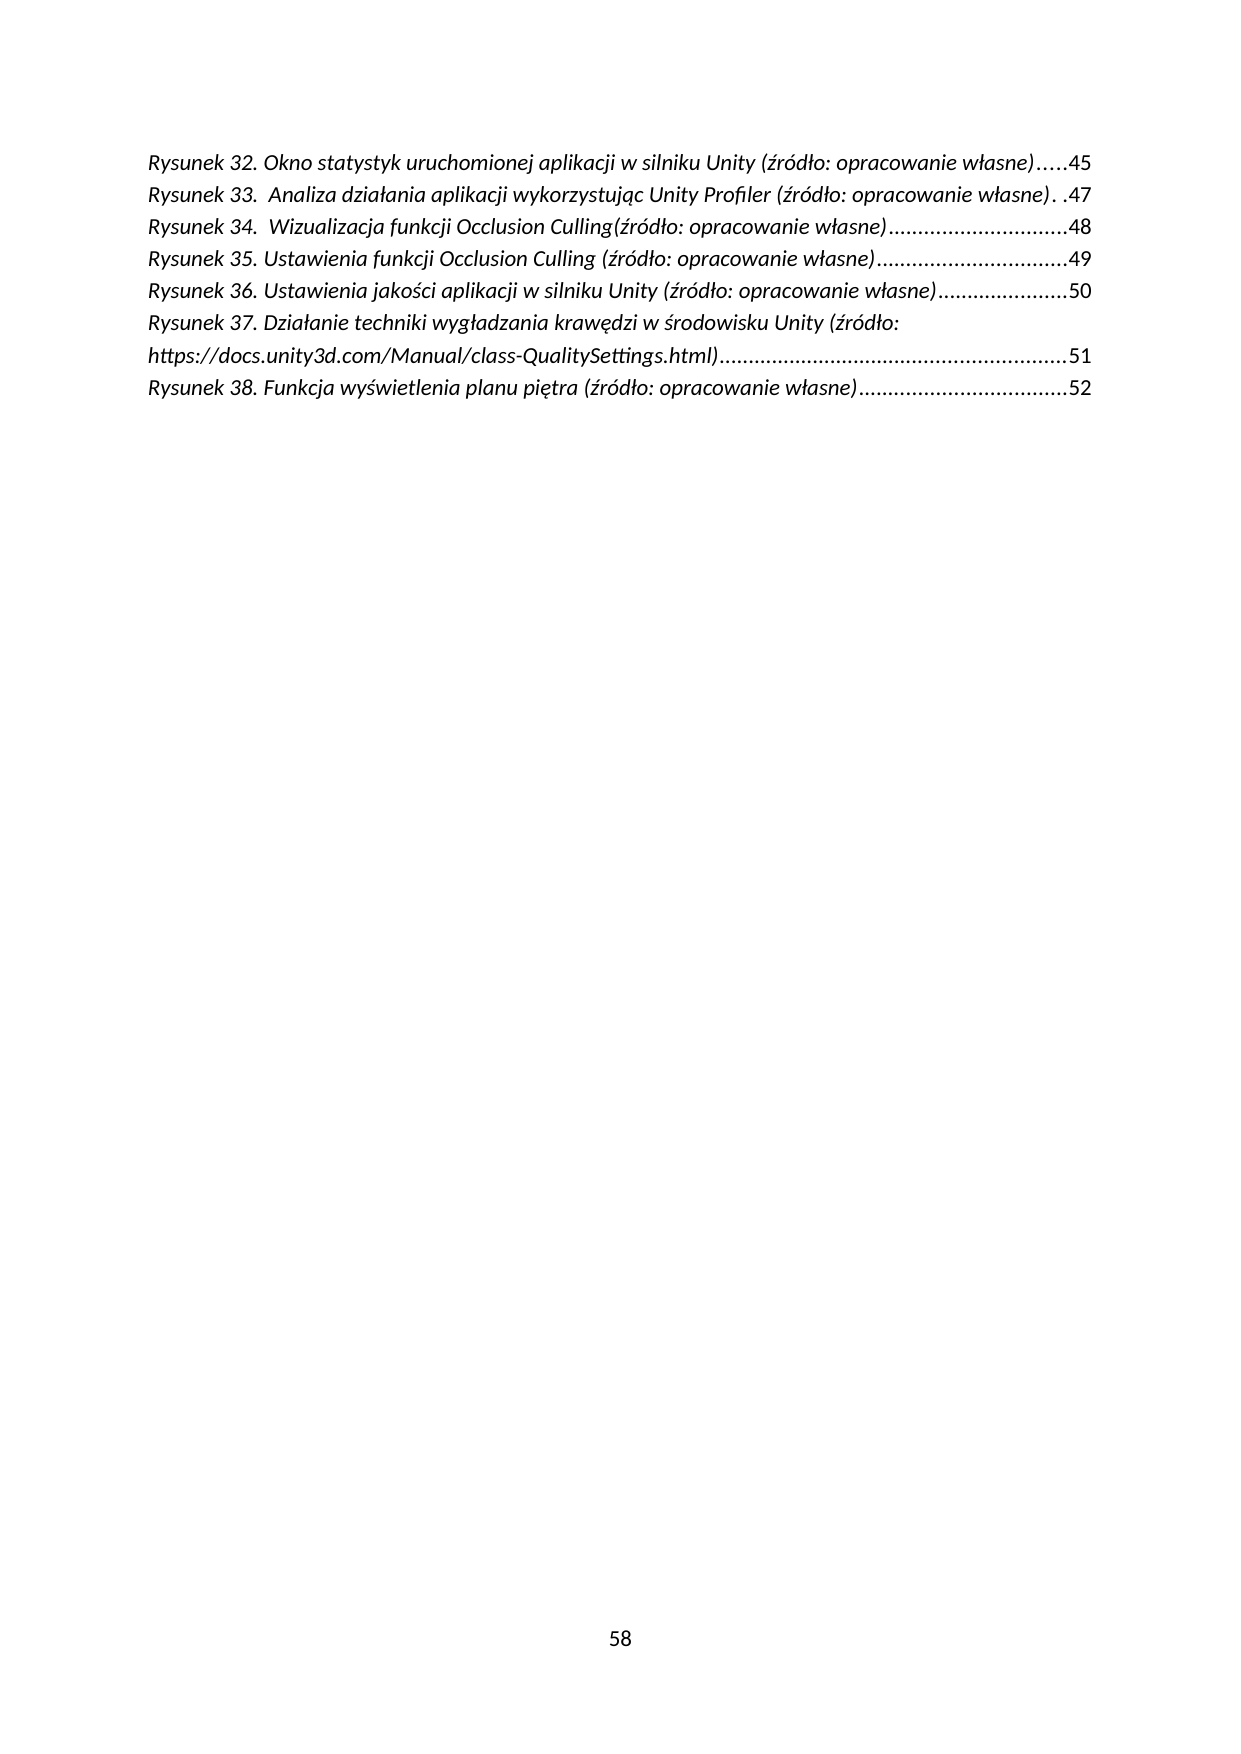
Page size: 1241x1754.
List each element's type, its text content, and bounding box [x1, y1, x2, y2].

text Rysunek 38. Funkcja wyświetlenia planu piętra (źródło: opracowanie własne) 52 [148, 373, 1093, 401]
text Rysunek 35. Ustawienia funkcji Occlusion Culling (źródło: opracowanie własne) 49 [148, 244, 1093, 272]
text Rysunek 34. Wizualizacja funkcji Occlusion Culling(źródło: opracowanie własne) 48 [148, 212, 1093, 240]
text Rysunek 32. Okno statystyk uruchomionej aplikacji w silniku Unity (źródło: opracowanie własne) 45 [148, 148, 1093, 176]
text Rysunek 33. Analiza działania aplikacji wykorzystując Unity Profiler (źródło: opracowanie własne) 47 [148, 180, 1093, 208]
text Rysunek 36. Ustawienia jakości aplikacji w silniku Unity (źródło: opracowanie własne) 50 [148, 276, 1093, 304]
text Rysunek 37. Działanie techniki wygładzania krawędzi w środowisku Unity (źródło: https://docs.unity3d.com/Manual/class-QualitySettings.html) 51 [148, 308, 1093, 369]
